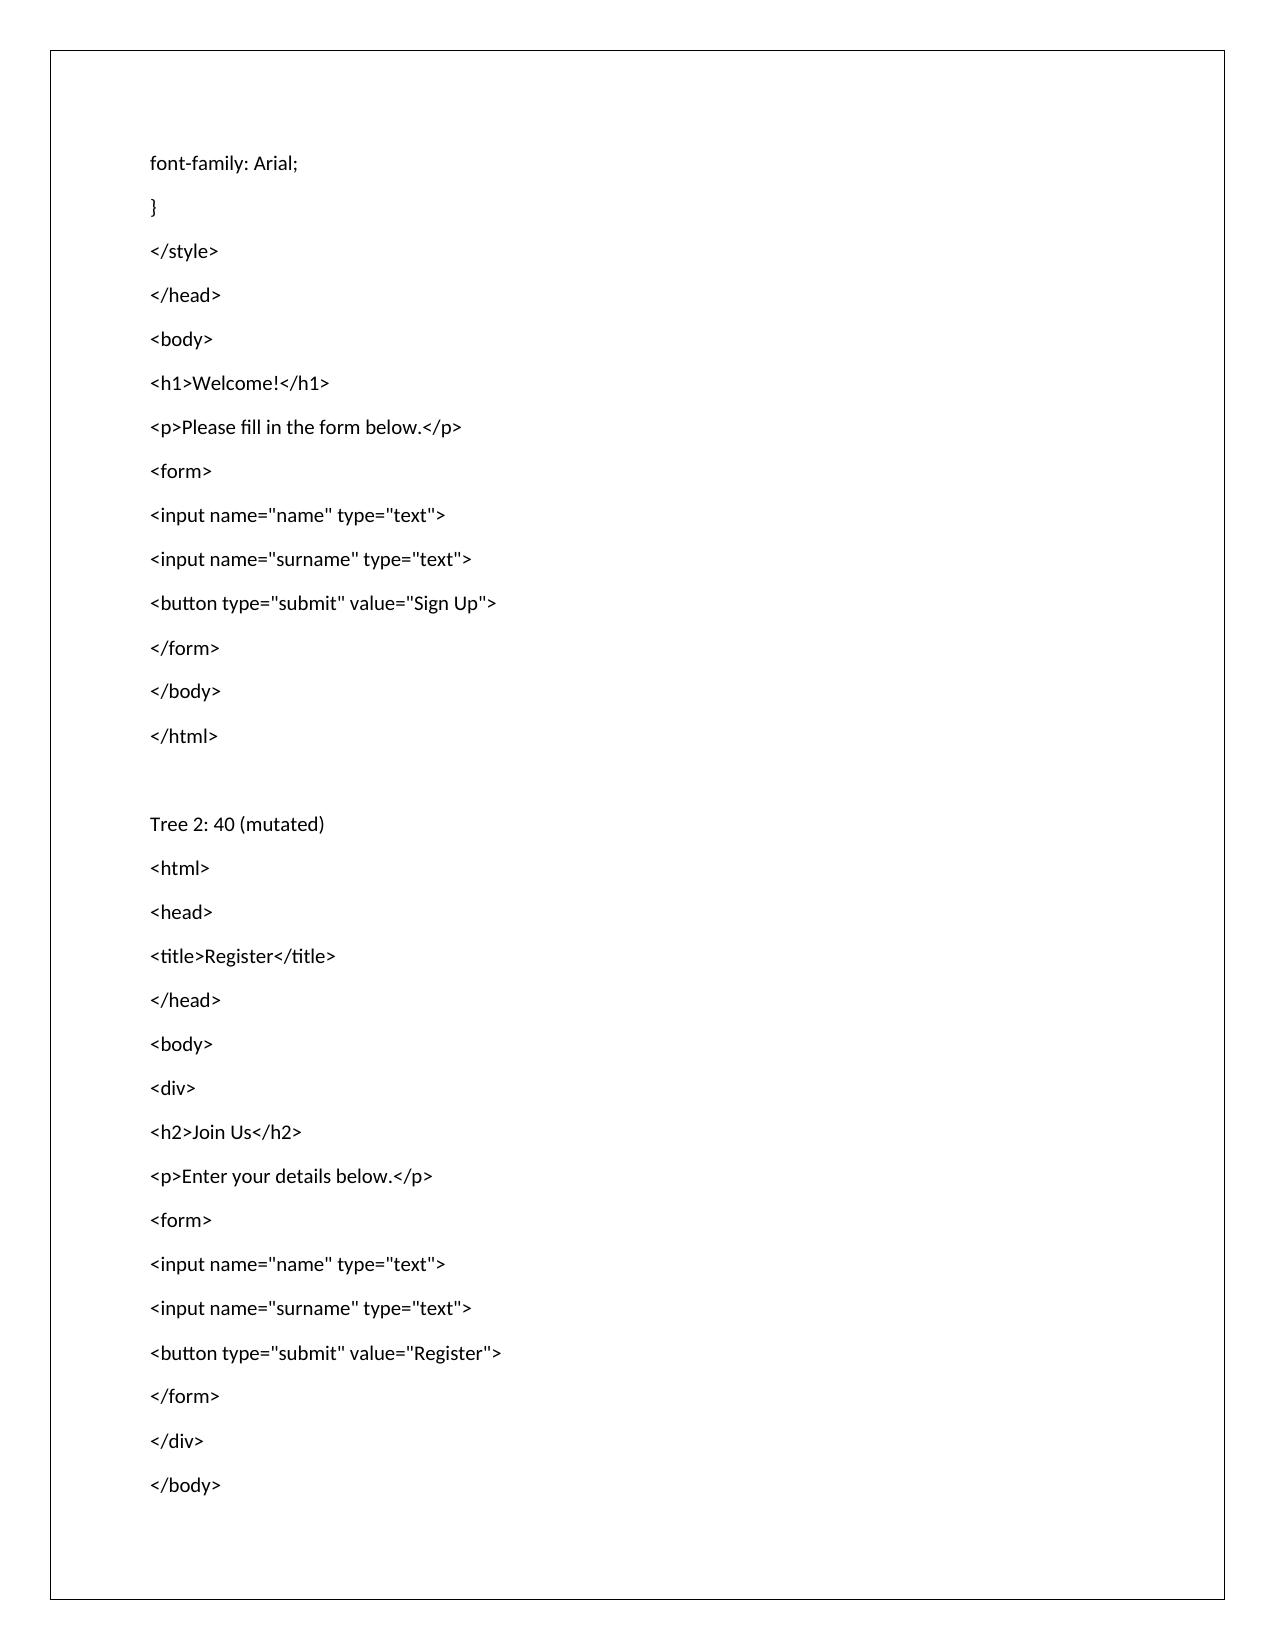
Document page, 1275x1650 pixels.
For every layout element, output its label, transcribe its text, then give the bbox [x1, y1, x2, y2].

text <input name="name" type="text"> [150, 502, 1125, 528]
text </div> [150, 1428, 1125, 1453]
text <title>Register</title> [150, 943, 1125, 968]
text <p>Please fill in the form below.</p> [150, 414, 1125, 440]
text } [150, 194, 1125, 219]
text </head> [150, 987, 1125, 1013]
text font-family: Arial; [150, 150, 1125, 175]
text </form> [150, 1384, 1125, 1409]
text <div> [150, 1075, 1125, 1101]
text <body> [150, 326, 1125, 352]
text <h1>Welcome!</h1> [150, 370, 1125, 396]
text </body> [150, 679, 1125, 704]
text </head> [150, 282, 1125, 308]
text <p>Enter your details below.</p> [150, 1163, 1125, 1189]
text <input name="surname" type="text"> [150, 1296, 1125, 1321]
text <button type="submit" value="Register"> [150, 1340, 1125, 1365]
text </html> [150, 723, 1125, 748]
text <head> [150, 899, 1125, 924]
text <form> [150, 1207, 1125, 1233]
text </form> [150, 635, 1125, 660]
text <html> [150, 855, 1125, 880]
text <body> [150, 1031, 1125, 1057]
text </body> [150, 1472, 1125, 1497]
text <h2>Join Us</h2> [150, 1119, 1125, 1145]
text Tree 2: 40 (mutated) [150, 811, 1125, 836]
text <input name="surname" type="text"> [150, 547, 1125, 572]
text </style> [150, 238, 1125, 263]
text <button type="submit" value="Sign Up"> [150, 591, 1125, 616]
text <input name="name" type="text"> [150, 1252, 1125, 1277]
text <form> [150, 458, 1125, 484]
